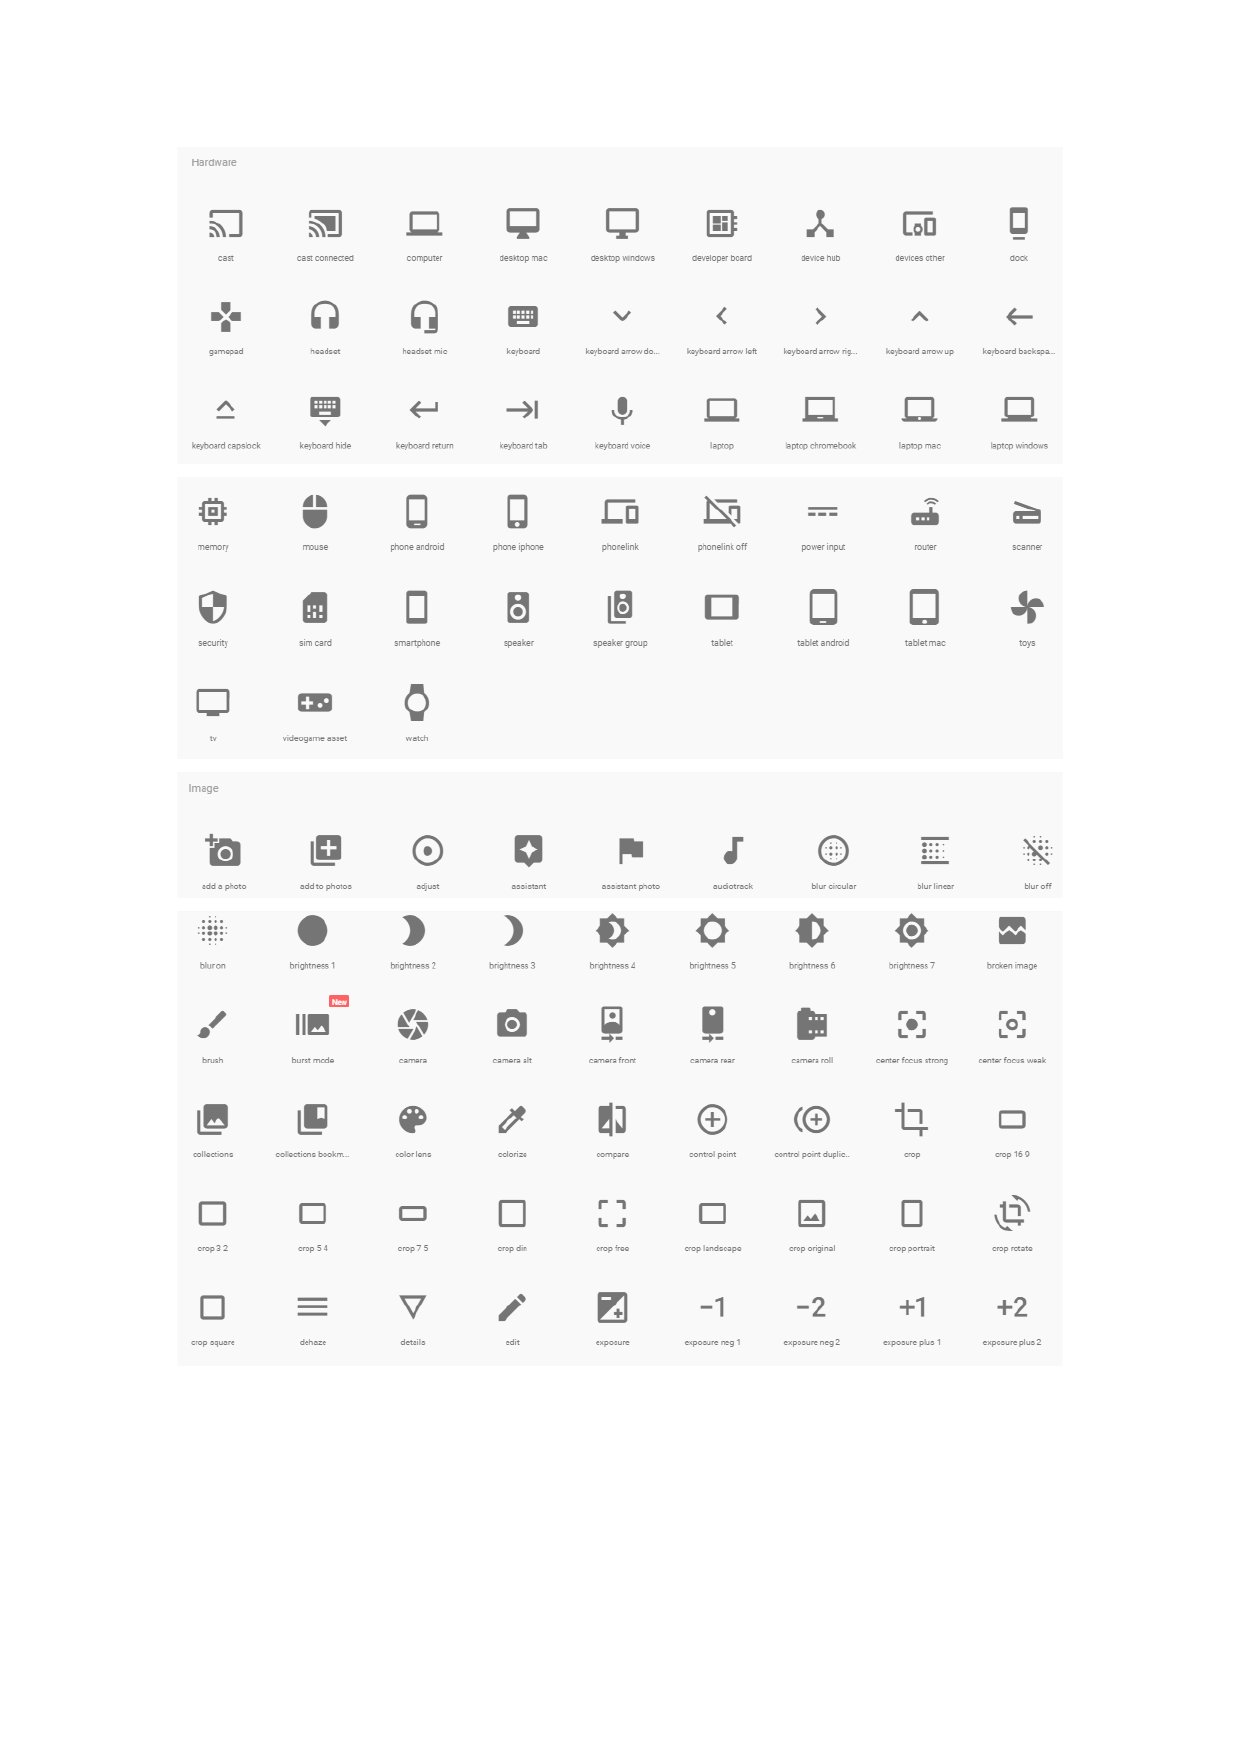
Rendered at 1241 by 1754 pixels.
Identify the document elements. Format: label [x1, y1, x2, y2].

picture [177, 477, 1063, 759]
picture [177, 147, 1063, 464]
picture [177, 911, 1063, 1366]
picture [177, 772, 1063, 898]
